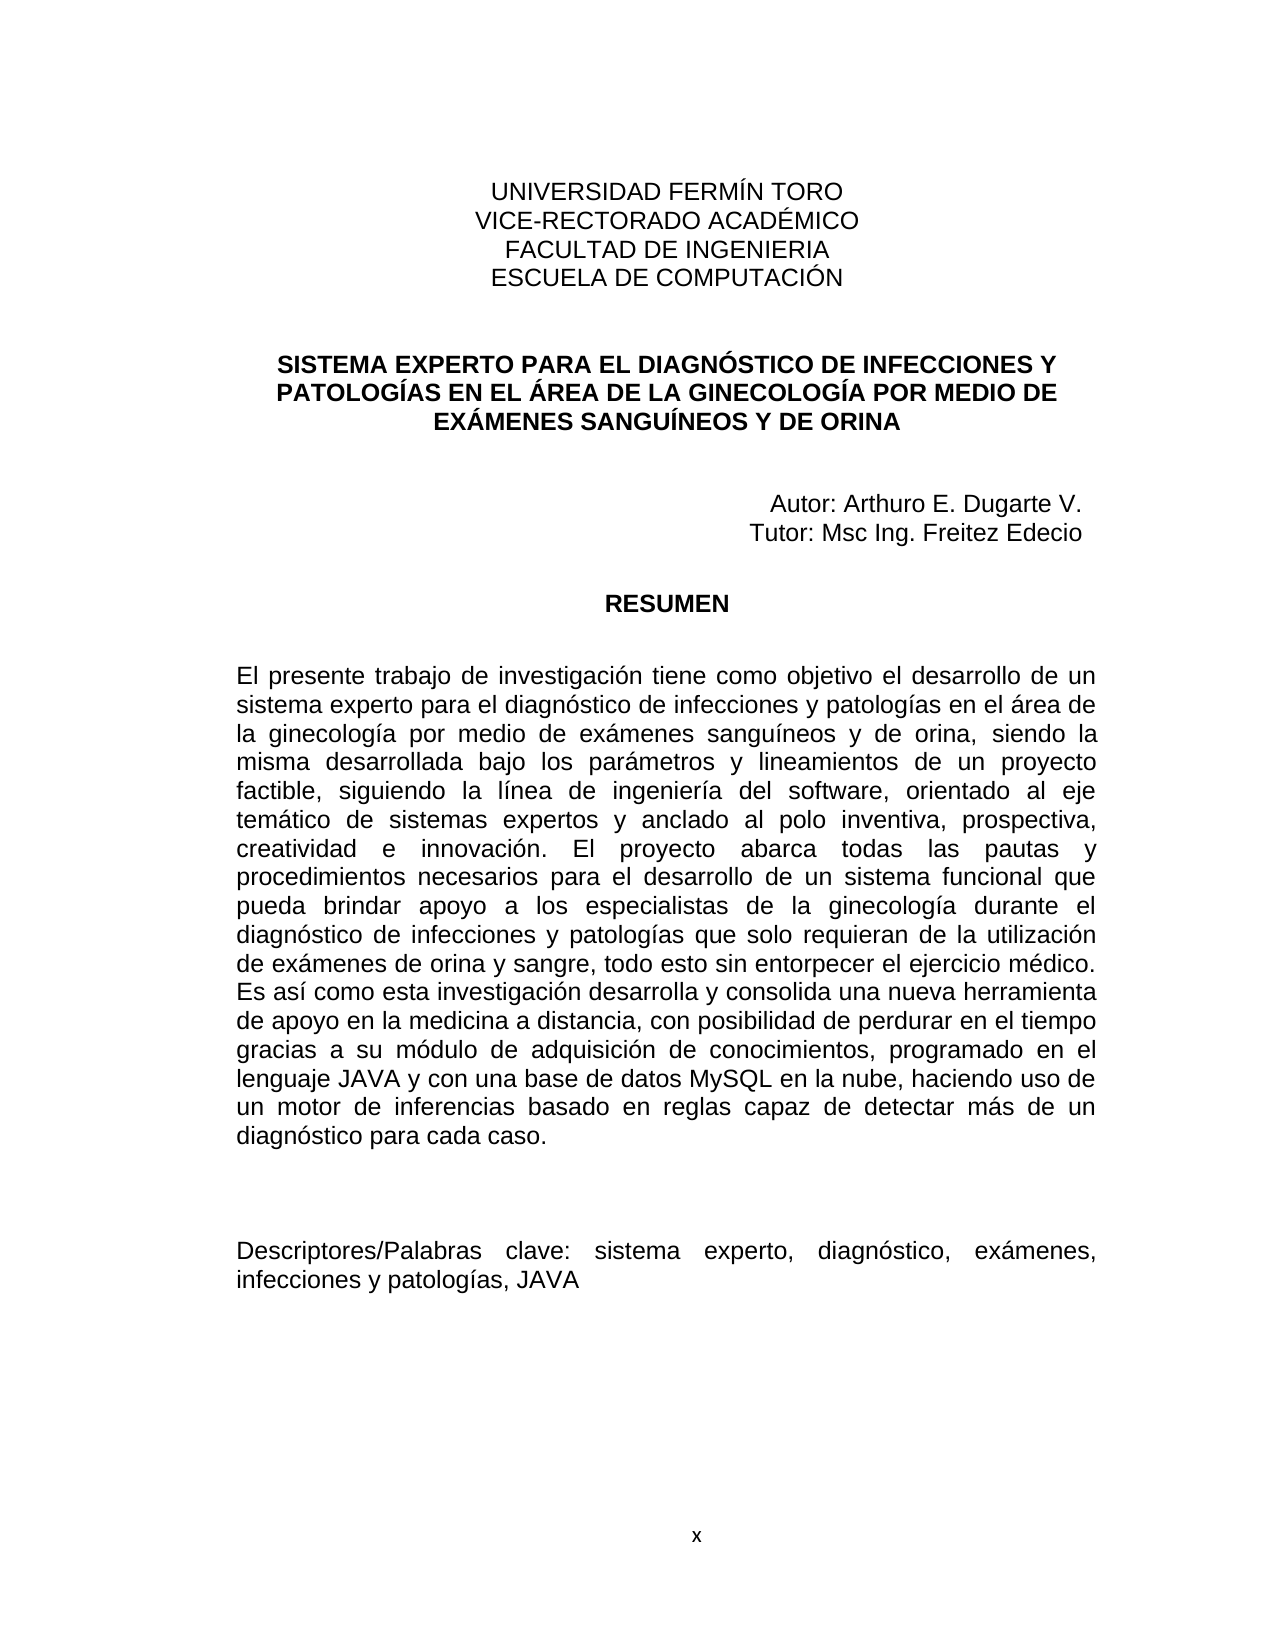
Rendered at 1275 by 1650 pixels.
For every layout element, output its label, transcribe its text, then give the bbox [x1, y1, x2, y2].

subtitle RESUMEN [236, 589, 1098, 618]
text ESCUELA DE COMPUTACIÓN [236, 263, 1098, 292]
text Descriptores/Palabras clave: sistema experto, diagnóstico, exámenes, infecciones y patologías, JAVA [236, 1236, 1098, 1294]
text UNIVERSIDAD FERMÍN TORO [236, 177, 1098, 206]
text FACULTAD DE INGENIERIA [236, 235, 1098, 263]
text SISTEMA EXPERTO PARA EL DIAGNÓSTICO DE INFECCIONES Y PATOLOGÍAS EN EL ÁREA DE LA GINECOLOGÍA POR MEDIO DE EXÁMENES SANGUÍNEOS Y DE ORINA [236, 350, 1098, 436]
text VICE-RECTORADO ACADÉMICO [236, 206, 1098, 235]
text El presente trabajo de investigación tiene como objetivo el desarrollo de un sistema experto para el diagnóstico de infecciones y patologías en el área de la ginecología por medio de exámenes sanguíneos y de orina, siendo la misma desarrollada bajo los parámetros y lineamientos de un proyecto factible, siguiendo la línea de ingeniería del software, orientado al eje temático de sistemas expertos y anclado al polo inventiva, prospectiva, creatividad e innovación. El proyecto abarca todas las pautas y procedimientos necesarios para el desarrollo de un sistema funcional que pueda brindar apoyo a los especialistas de la ginecología durante el diagnóstico de infecciones y patologías que solo requieran de la utilización de exámenes de orina y sangre, todo esto sin entorpecer el ejercicio médico. Es así como esta investigación desarrolla y consolida una nueva herramienta de apoyo en la medicina a distancia, con posibilidad de perdurar en el tiempo gracias a su módulo de adquisición de conocimientos, programado en el lenguaje JAVA y con una base de datos MySQL en la nube, haciendo uso de un motor de inferencias basado en reglas capaz de detectar más de un diagnóstico para cada caso. [236, 661, 1098, 1150]
